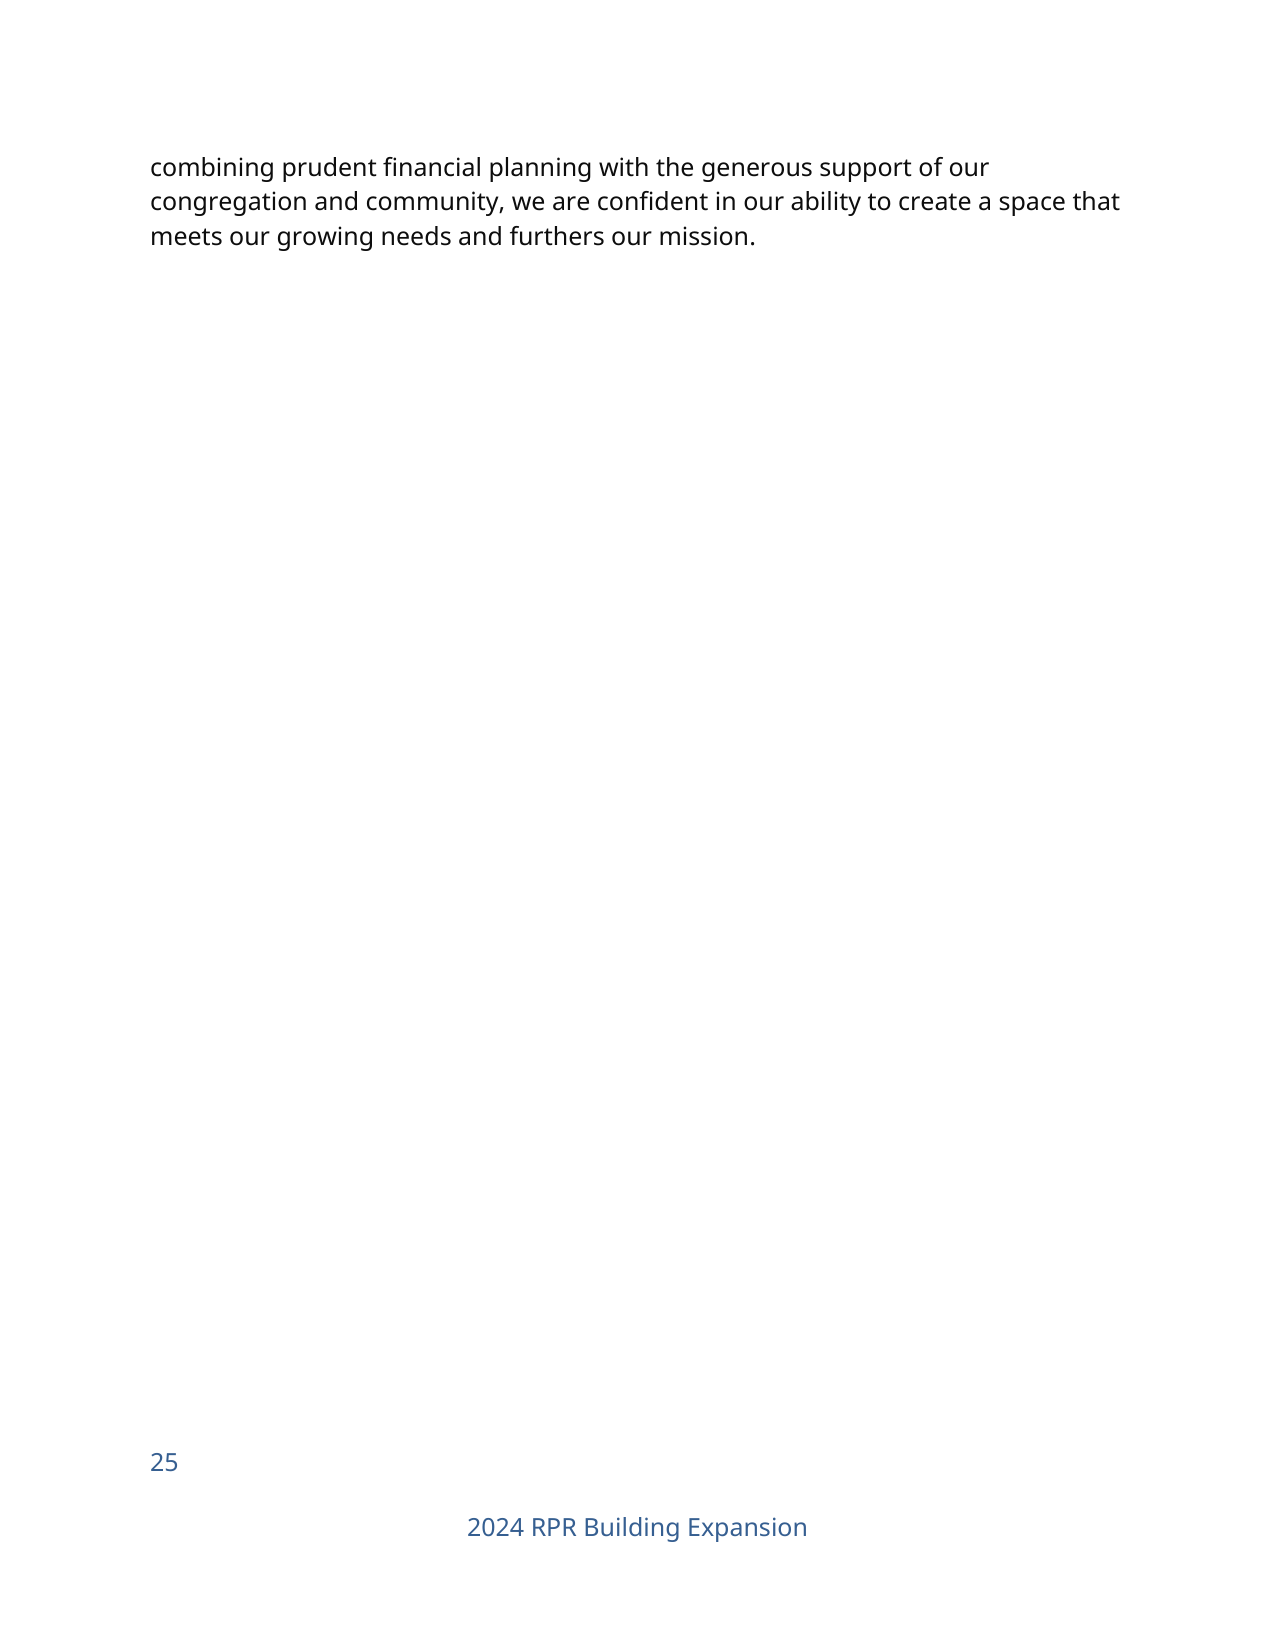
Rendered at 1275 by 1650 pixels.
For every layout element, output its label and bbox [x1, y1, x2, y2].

text [150, 150, 1125, 252]
